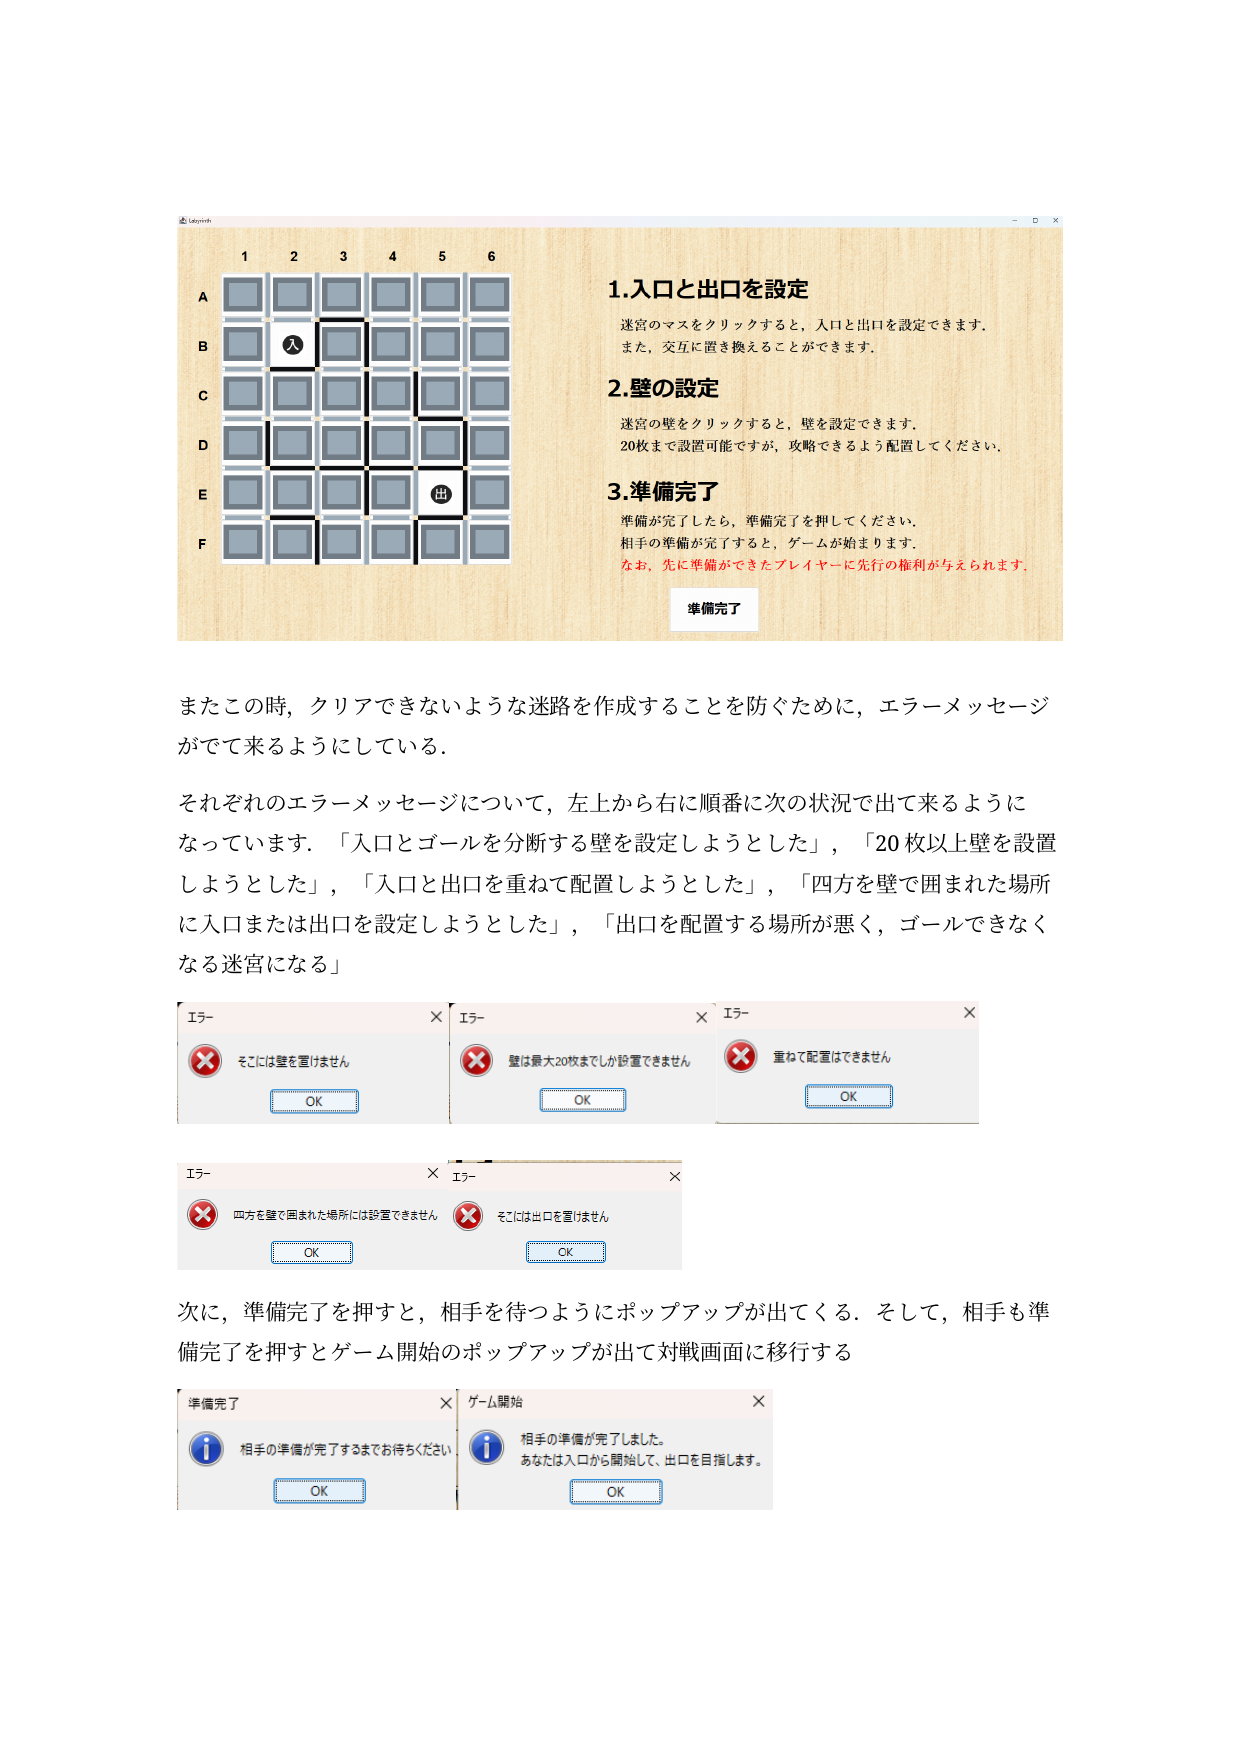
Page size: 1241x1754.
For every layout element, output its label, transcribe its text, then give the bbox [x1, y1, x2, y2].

picture [177, 216, 1063, 641]
picture [177, 1001, 979, 1124]
text それぞれのエラーメッセージについて，左上から右に順番に次の状況で出て来るようになっています．「入口とゴールを分断する壁を設定しようとした」，「20枚以上壁を設置しようとした」，「入口と出口を重ねて配置しようとした」，「四方を壁で囲まれた場所に入口または出口を設定しようとした」，「出口を配置する場所が悪く，ゴールできなくなる迷宮になる」 [177, 783, 1063, 982]
text 次に，準備完了を押すと，相手を待つようにポップアップが出てくる．そして，相手も準備完了を押すとゲーム開始のポップアップが出て対戦画面に移行する [177, 1292, 1063, 1370]
picture [177, 1389, 773, 1510]
text またこの時，クリアできないような迷路を作成することを防ぐために，エラーメッセージがでて来るようにしている． [177, 686, 1063, 764]
picture [177, 1160, 683, 1270]
